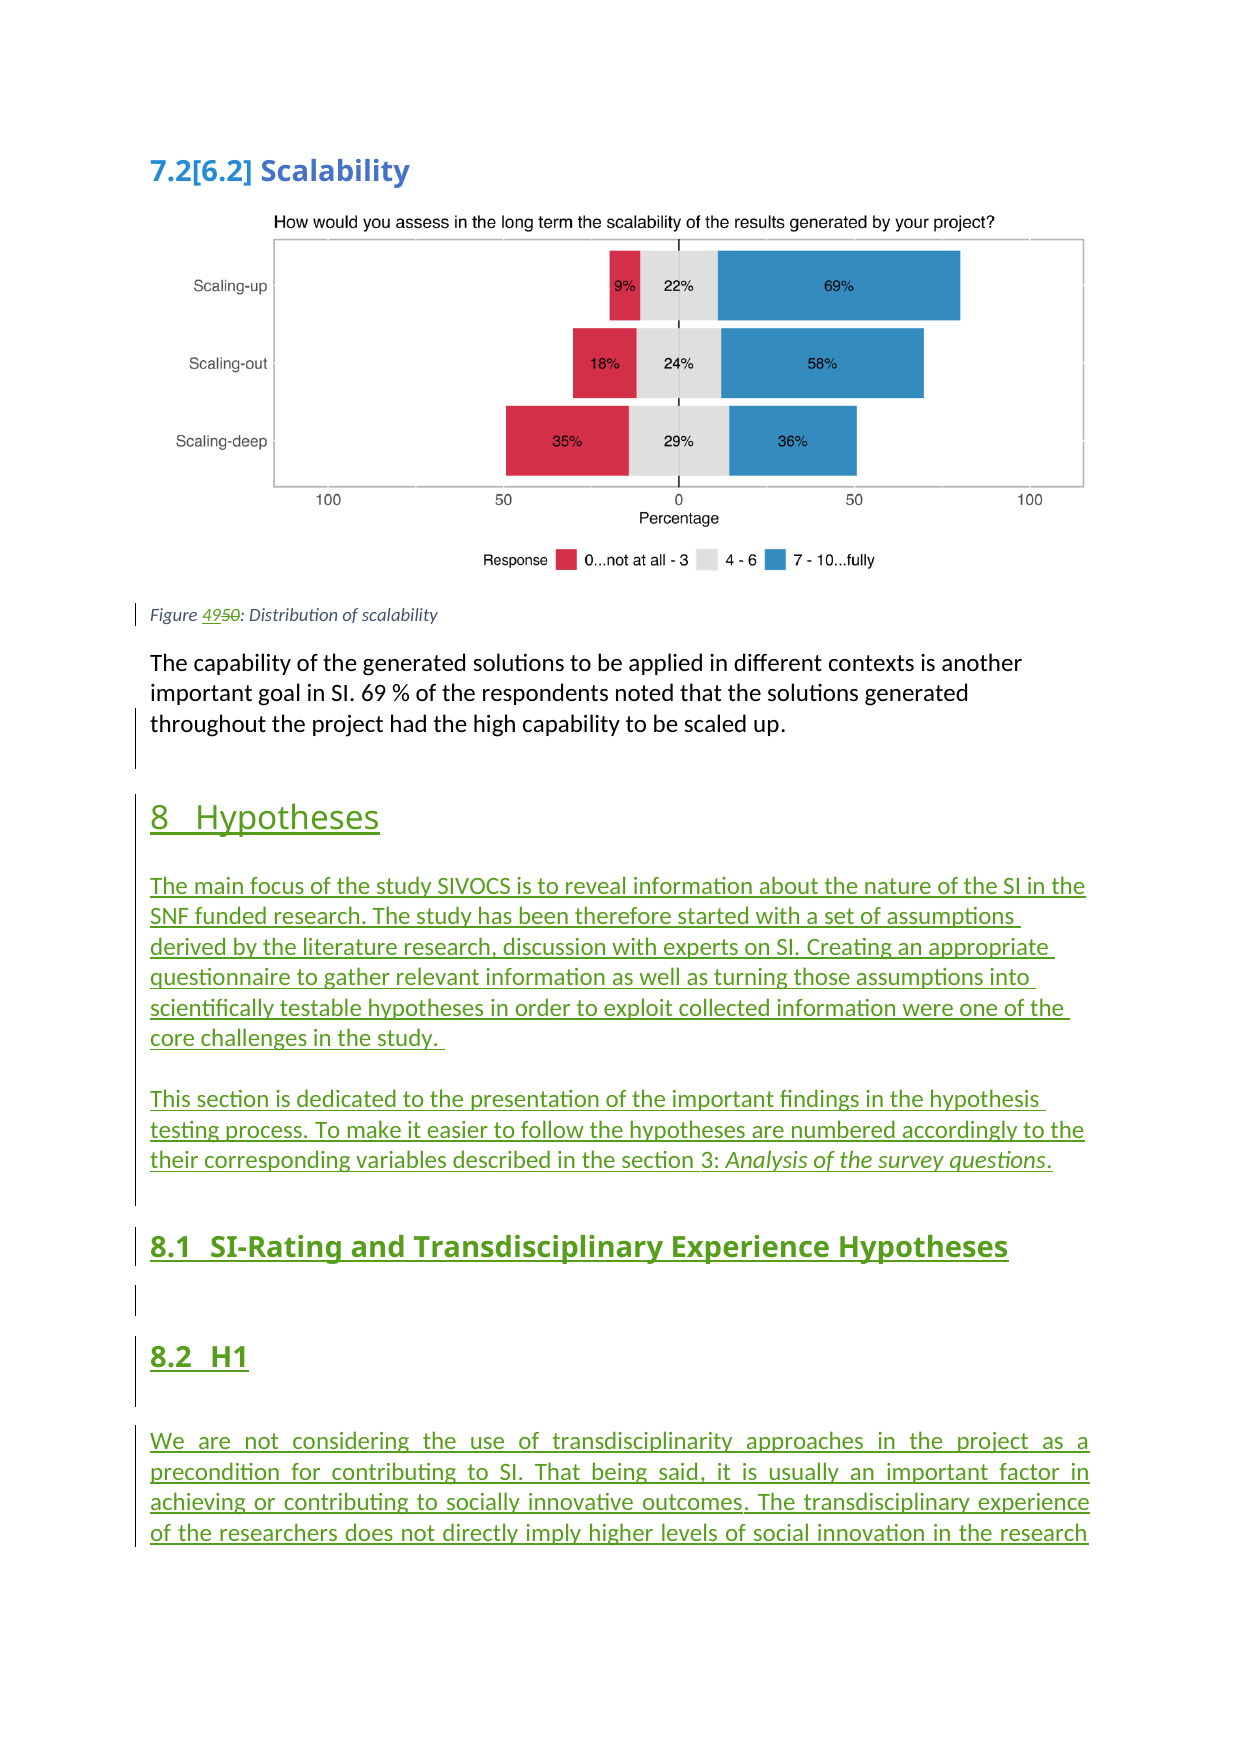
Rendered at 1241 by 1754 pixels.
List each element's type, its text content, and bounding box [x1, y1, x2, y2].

text Figure : Distribution of scalability [150, 603, 1090, 626]
subtitle Scalability [150, 150, 1090, 190]
text The capability of the generated solutions to be applied in different contexts is another important goal in SI. 69 % of the respondents noted that the solutions generated throughout the project had the high capability to be scaled up. [150, 647, 1090, 738]
picture [150, 208, 1091, 585]
